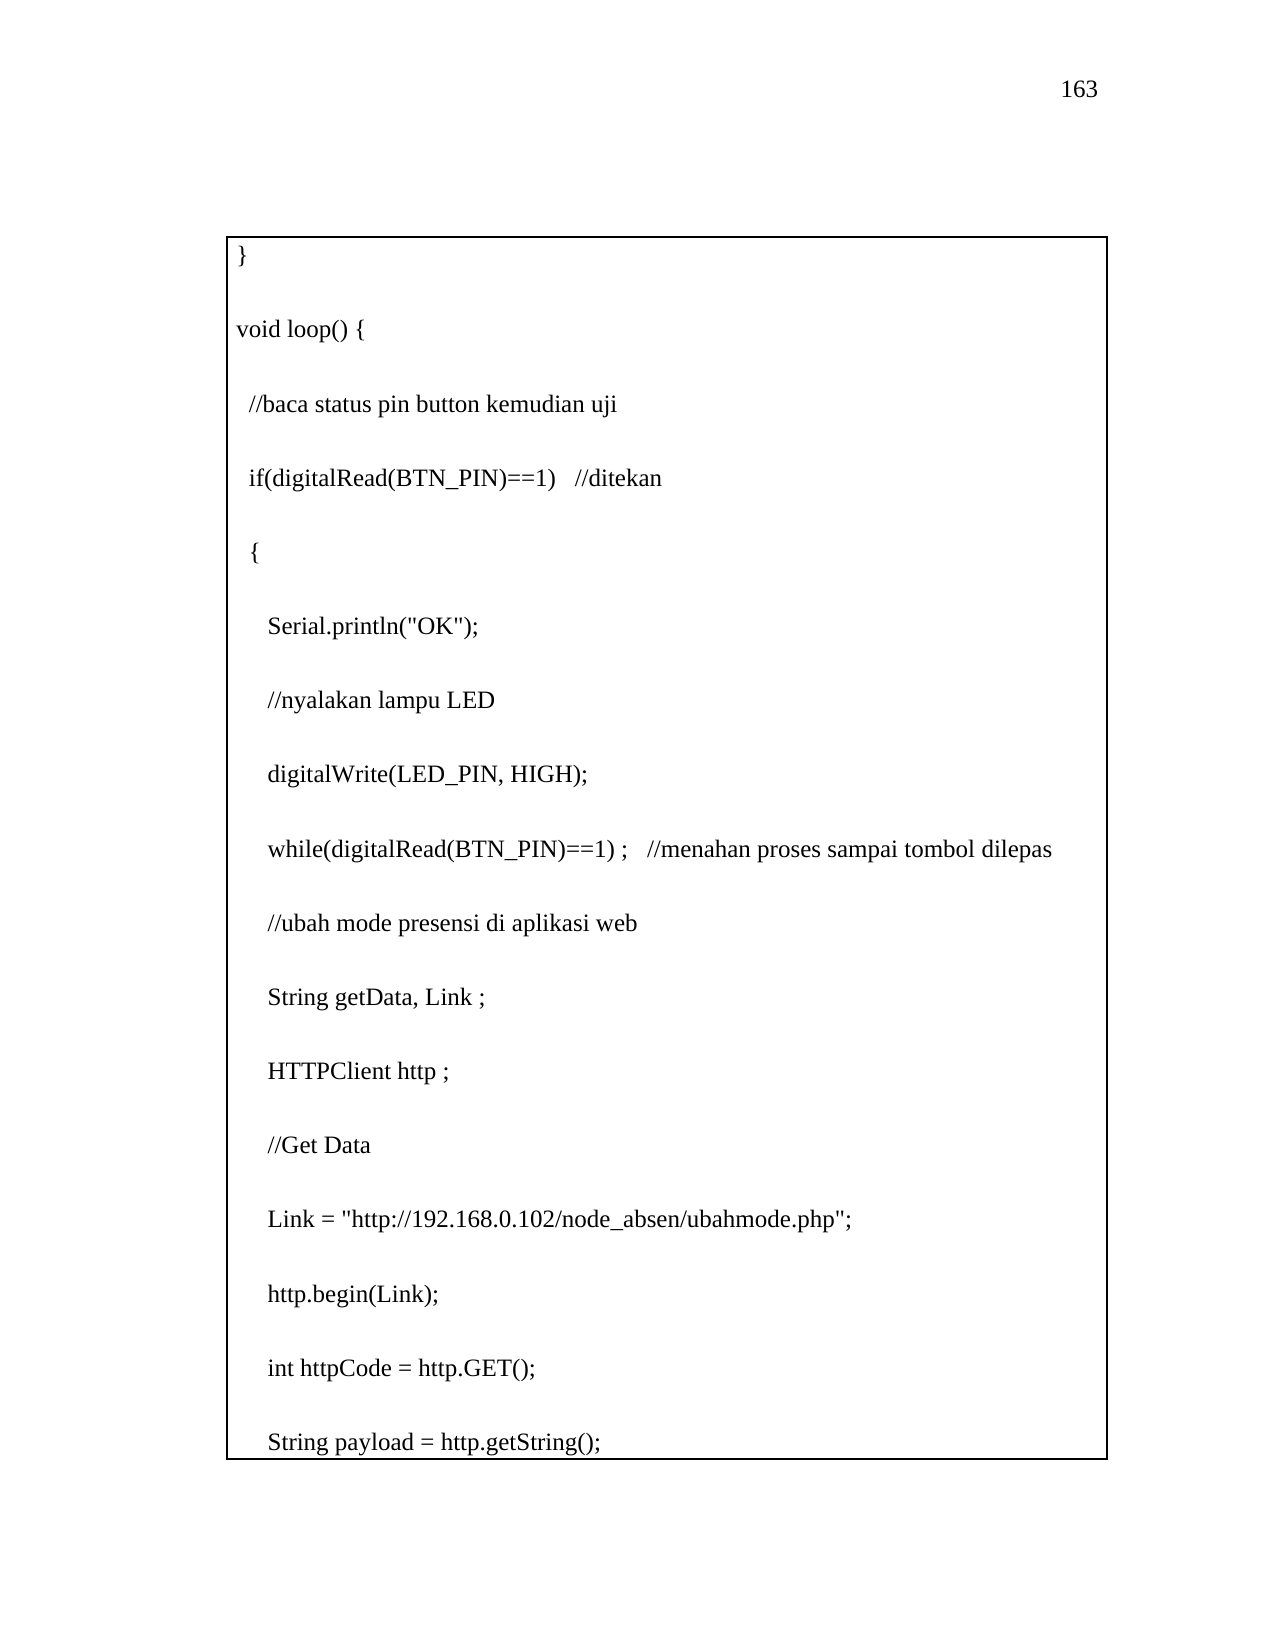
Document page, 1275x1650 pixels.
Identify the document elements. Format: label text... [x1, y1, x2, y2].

text String getData, Link ; [228, 978, 1106, 1011]
text //Get Data [228, 1126, 1106, 1159]
text void loop() { [228, 310, 1106, 343]
text { [228, 533, 1106, 566]
text if(digitalRead(BTN_PIN)==1) //ditekan [228, 459, 1106, 492]
text HTTPClient http ; [228, 1052, 1106, 1085]
text int httpCode = http.GET(); [228, 1349, 1106, 1382]
text //baca status pin button kemudian uji [228, 384, 1106, 417]
text while(digitalRead(BTN_PIN)==1) ; //menahan proses sampai tombol dilepas [228, 829, 1106, 862]
text } [228, 238, 1106, 269]
text digitalWrite(LED_PIN, HIGH); [228, 755, 1106, 788]
text Serial.println("OK"); [228, 607, 1106, 640]
text Link = "http://192.168.0.102/node_absen/ubahmode.php"; [228, 1200, 1106, 1233]
text //nyalakan lampu LED [228, 681, 1106, 714]
text //ubah mode presensi di aplikasi web [228, 904, 1106, 937]
text String payload = http.getString(); [228, 1423, 1106, 1458]
text http.begin(Link); [228, 1274, 1106, 1307]
